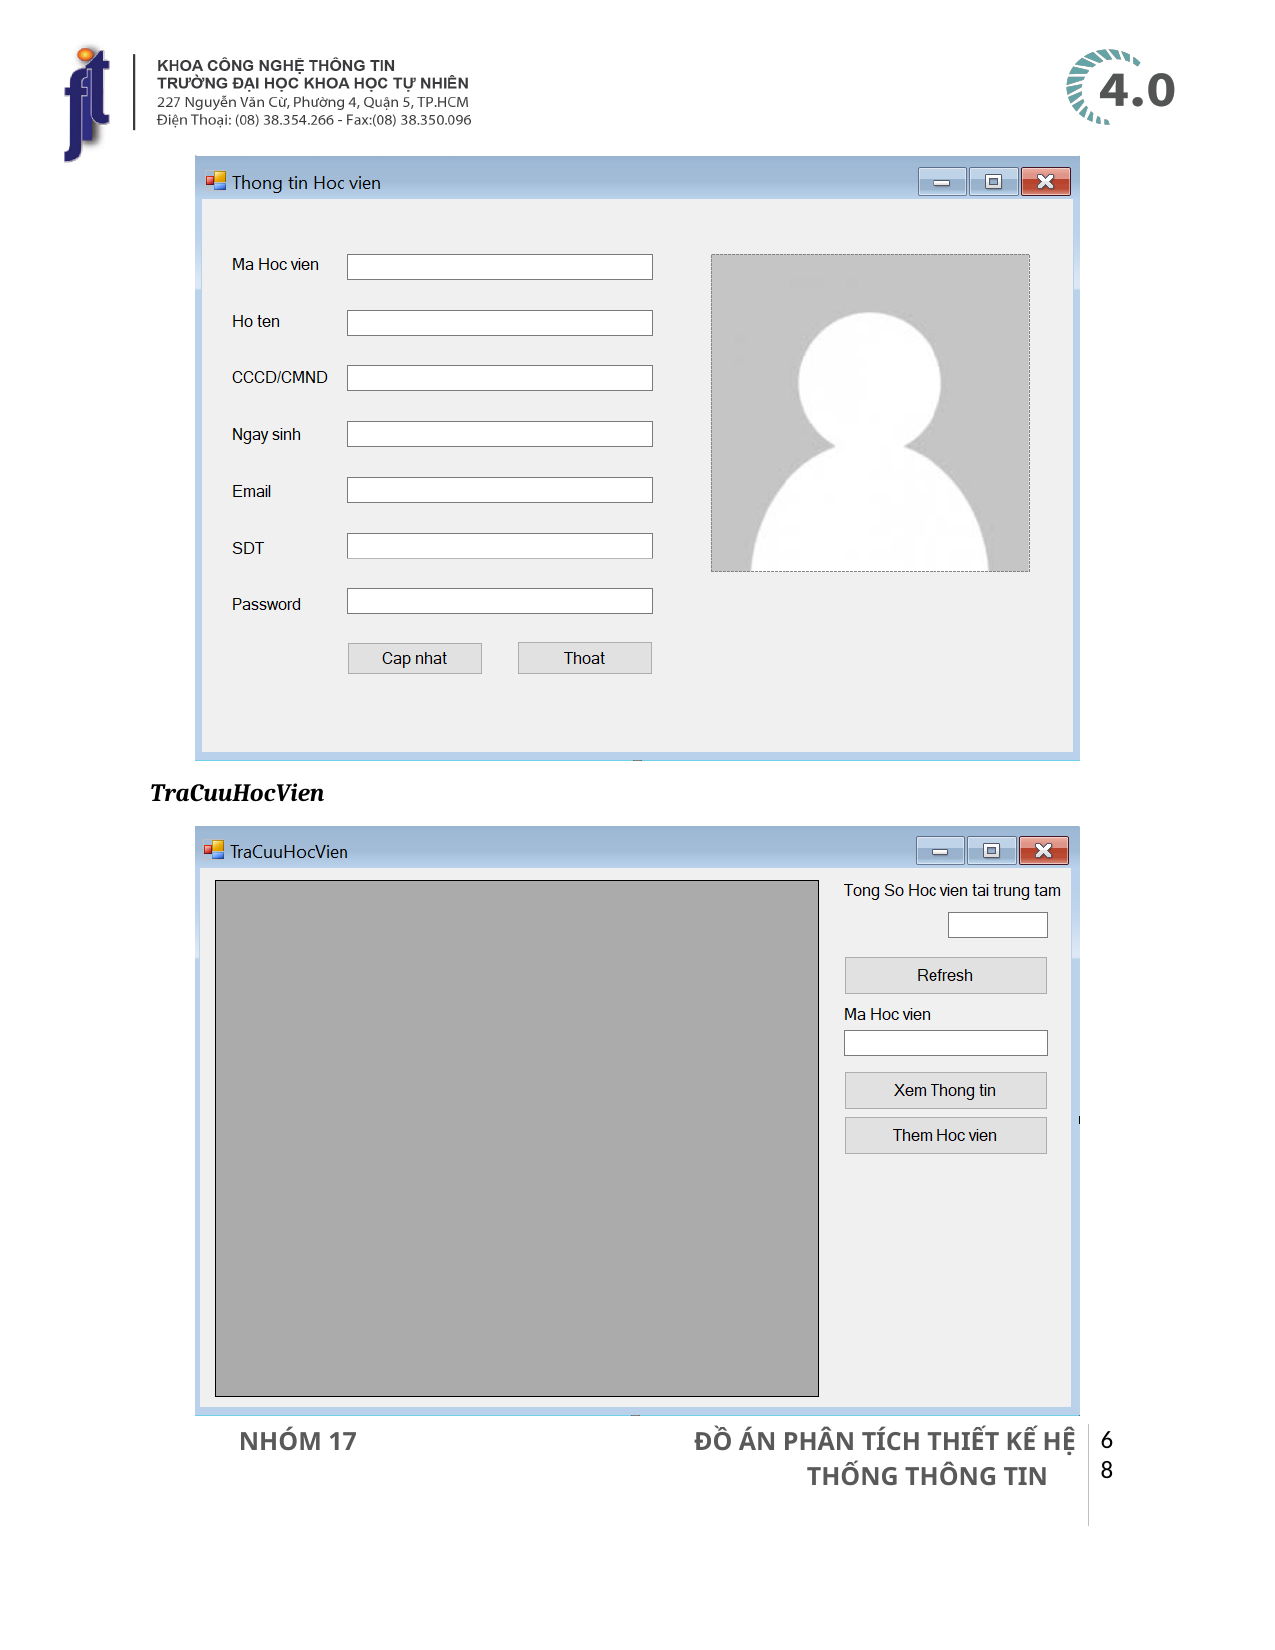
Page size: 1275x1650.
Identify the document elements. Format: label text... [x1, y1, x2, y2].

picture [1059, 42, 1182, 128]
picture [195, 826, 1080, 1416]
subtitle TraCuuHocVien [150, 779, 1125, 808]
picture [41, 38, 1080, 761]
